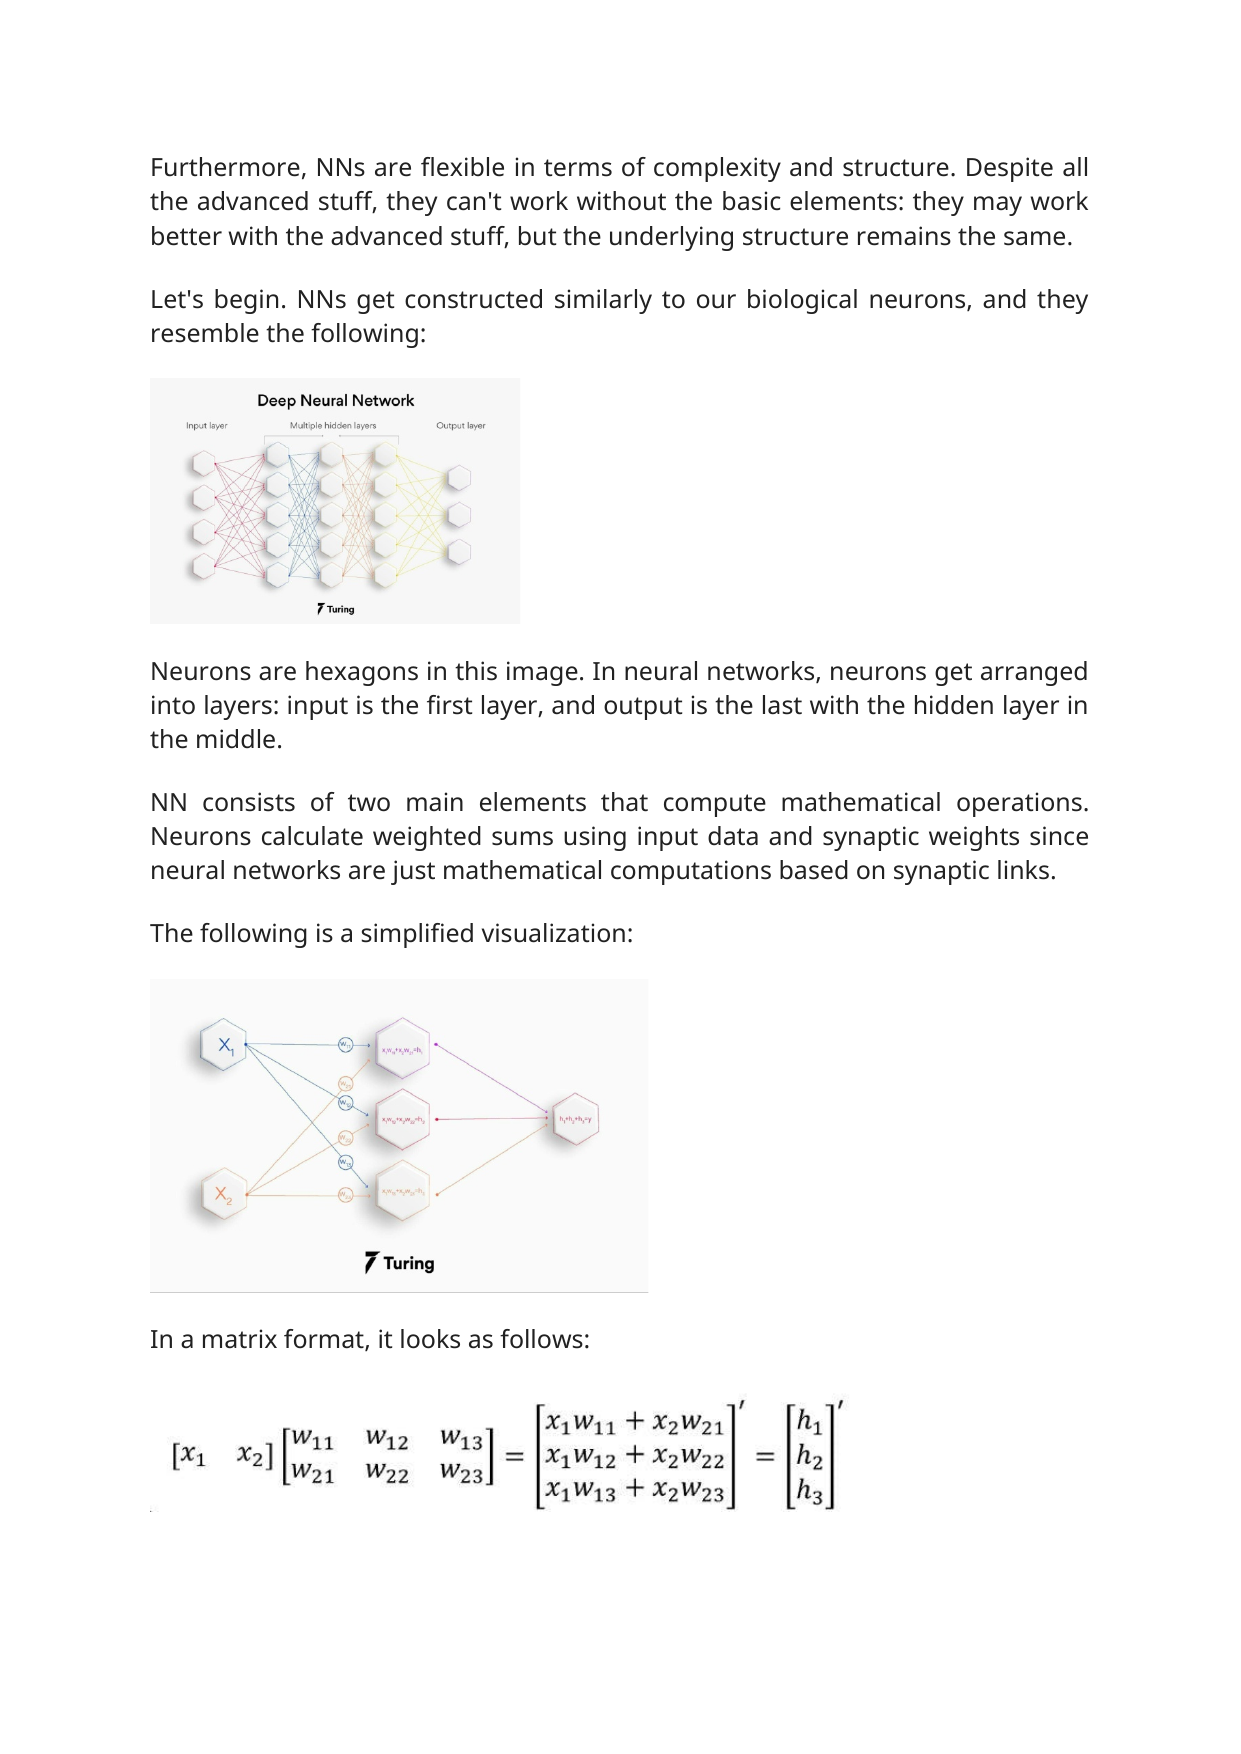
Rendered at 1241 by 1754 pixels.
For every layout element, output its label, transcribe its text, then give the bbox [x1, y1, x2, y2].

text In a matrix format, it looks as follows: [150, 1322, 1090, 1356]
picture [150, 1385, 896, 1512]
text NN consists of two main elements that compute mathematical operations. Neurons calculate weighted sums using input data and synaptic weights since neural networks are just mathematical computations based on synaptic links. [150, 784, 1090, 887]
text Neurons are hexagons in this image. In neural networks, neurons get arranged into layers: input is the first layer, and output is the last with the hidden layer in the middle. [150, 653, 1090, 755]
text Let's begin. NNs get constructed similarly to our biological neurons, and they resemble the following: [150, 281, 1090, 349]
text Furthermore, NNs are flexible in terms of complexity and structure. Despite all the advanced stuff, they can't work without the basic elements: they may work better with the advanced stuff, but the underlying structure remains the same. [150, 150, 1090, 252]
text The following is a simplified visualization: [150, 916, 1090, 950]
picture [150, 979, 649, 1293]
picture [150, 378, 521, 624]
